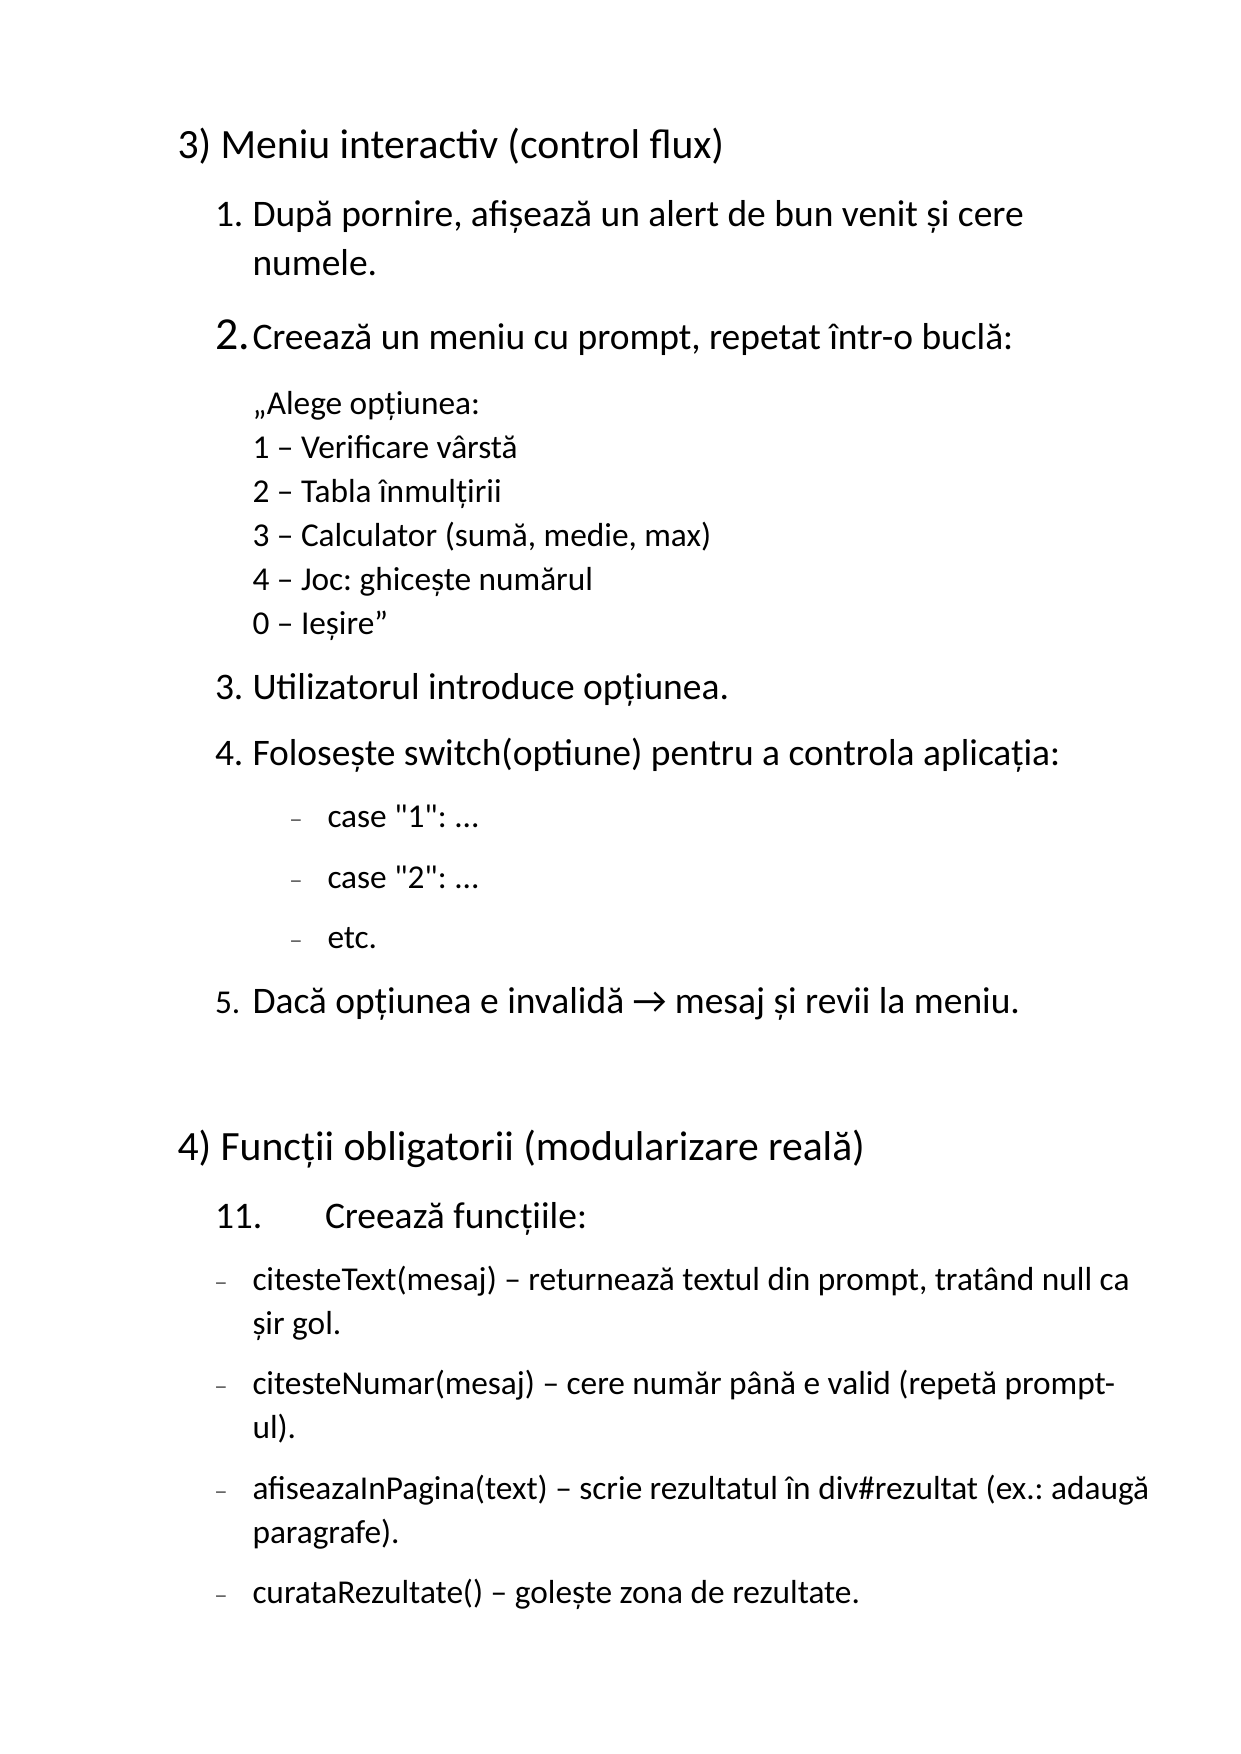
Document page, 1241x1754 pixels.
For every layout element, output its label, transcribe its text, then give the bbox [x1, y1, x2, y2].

list Creează funcțiile: [215, 1192, 1152, 1237]
list case "2": ... [290, 856, 1152, 896]
text 4) Funcții obligatorii (modularizare reală) [177, 1120, 1152, 1171]
list afiseazaInPagina(text) – scrie rezultatul în div#rezultat (ex.: adaugă paragrafe). [215, 1467, 1152, 1552]
text „Alege opțiunea: 1 – Verificare vârstă 2 – Tabla înmulțirii 3 – Calculator (sumă, medie, max) 4 – Joc: ghicește numărul 0 – Ieșire” [252, 382, 1152, 643]
list Dacă opțiunea e invalidă → mesaj și revii la meniu. [215, 977, 1152, 1023]
list După pornire, afișează un alert de bun venit și cere numele. [215, 190, 1152, 285]
list curataRezultate() – golește zona de rezultate. [215, 1571, 1152, 1612]
list Utilizatorul introduce opțiunea. [215, 663, 1152, 708]
list Folosește switch(optiune) pentru a controla aplicația: [215, 729, 1152, 775]
list citesteNumar(mesaj) – cere număr până e valid (repetă prompt-ul). [215, 1362, 1152, 1447]
list case "1": ... [290, 795, 1152, 836]
text 3) Meniu interactiv (control flux) [177, 118, 1152, 169]
list citesteText(mesaj) – returnează textul din prompt, tratând null ca șir gol. [215, 1258, 1152, 1342]
list etc. [290, 916, 1152, 957]
list Creează un meniu cu prompt, repetat într-o buclă: [215, 305, 1152, 361]
